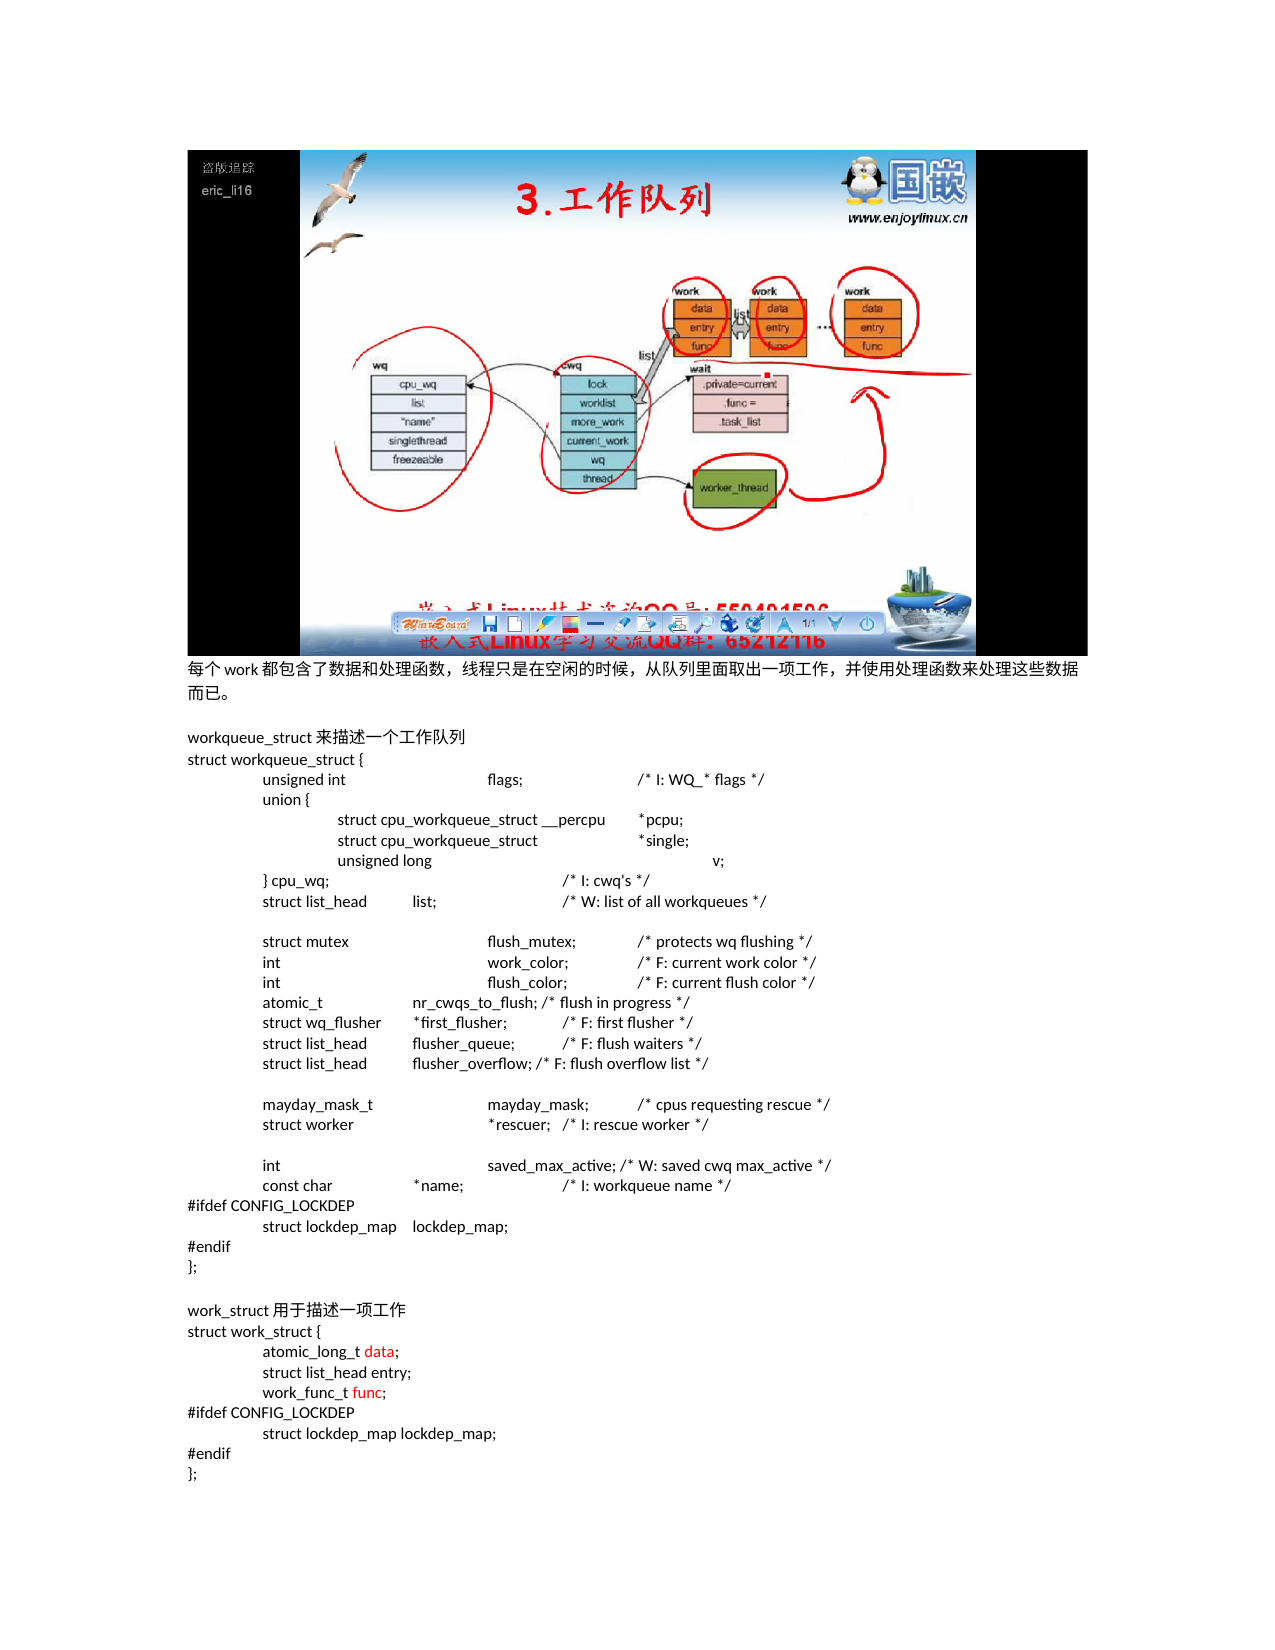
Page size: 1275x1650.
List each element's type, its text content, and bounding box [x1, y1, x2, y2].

text struct list_head flusher_queue; /* F: flush waiters */ [187, 1033, 1087, 1053]
text #ifdef CONFIG_LOCKDEP [187, 1196, 1087, 1216]
text }; [187, 1463, 1087, 1484]
text const char *name; /* I: workqueue name */ [187, 1175, 1087, 1196]
text struct list_head list; /* W: list of all workqueues */ [187, 891, 1087, 911]
text #ifdef CONFIG_LOCKDEP [187, 1403, 1087, 1423]
text workqueue_struct来描述一个工作队列 [187, 724, 1087, 749]
text int work_color; /* F: current work color */ [187, 952, 1087, 972]
text work_func_t func; [187, 1382, 1087, 1403]
text union { [187, 789, 1087, 810]
text struct work_struct { [187, 1321, 1087, 1342]
text struct workqueue_struct { [187, 749, 1087, 769]
text } cpu_wq; /* I: cwq's */ [187, 871, 1087, 891]
text struct lockdep_map lockdep_map; [187, 1216, 1087, 1236]
text 每个work都包含了数据和处理函数，线程只是在空闲的时候，从队列里面取出一项工作，并使用处理函数来处理这些数据而已。 [187, 656, 1087, 704]
text mayday_mask_t mayday_mask; /* cpus requesting rescue */ [187, 1094, 1087, 1114]
text struct mutex flush_mutex; /* protects wq flushing */ [187, 932, 1087, 952]
text struct worker *rescuer; /* I: rescue worker */ [187, 1114, 1087, 1135]
text struct list_head flusher_overflow; /* F: flush overflow list */ [187, 1053, 1087, 1074]
text int saved_max_active; /* W: saved cwq max_active */ [187, 1155, 1087, 1175]
text atomic_t nr_cwqs_to_flush; /* flush in progress */ [187, 992, 1087, 1013]
text struct cpu_workqueue_struct __percpu *pcpu; [187, 810, 1087, 830]
text unsigned long v; [187, 850, 1087, 871]
text unsigned int flags; /* I: WQ_* flags */ [187, 769, 1087, 789]
text #endif [187, 1443, 1087, 1463]
text struct cpu_workqueue_struct *single; [187, 830, 1087, 850]
text }; [187, 1257, 1087, 1277]
text struct wq_flusher *first_flusher; /* F: first flusher */ [187, 1013, 1087, 1033]
picture [187, 150, 1088, 656]
text struct lockdep_map lockdep_map; [187, 1423, 1087, 1443]
text int flush_color; /* F: current flush color */ [187, 972, 1087, 992]
text work_struct用于描述一项工作 [187, 1297, 1087, 1321]
text struct list_head entry; [187, 1362, 1087, 1382]
text atomic_long_t data; [187, 1342, 1087, 1362]
text #endif [187, 1236, 1087, 1257]
